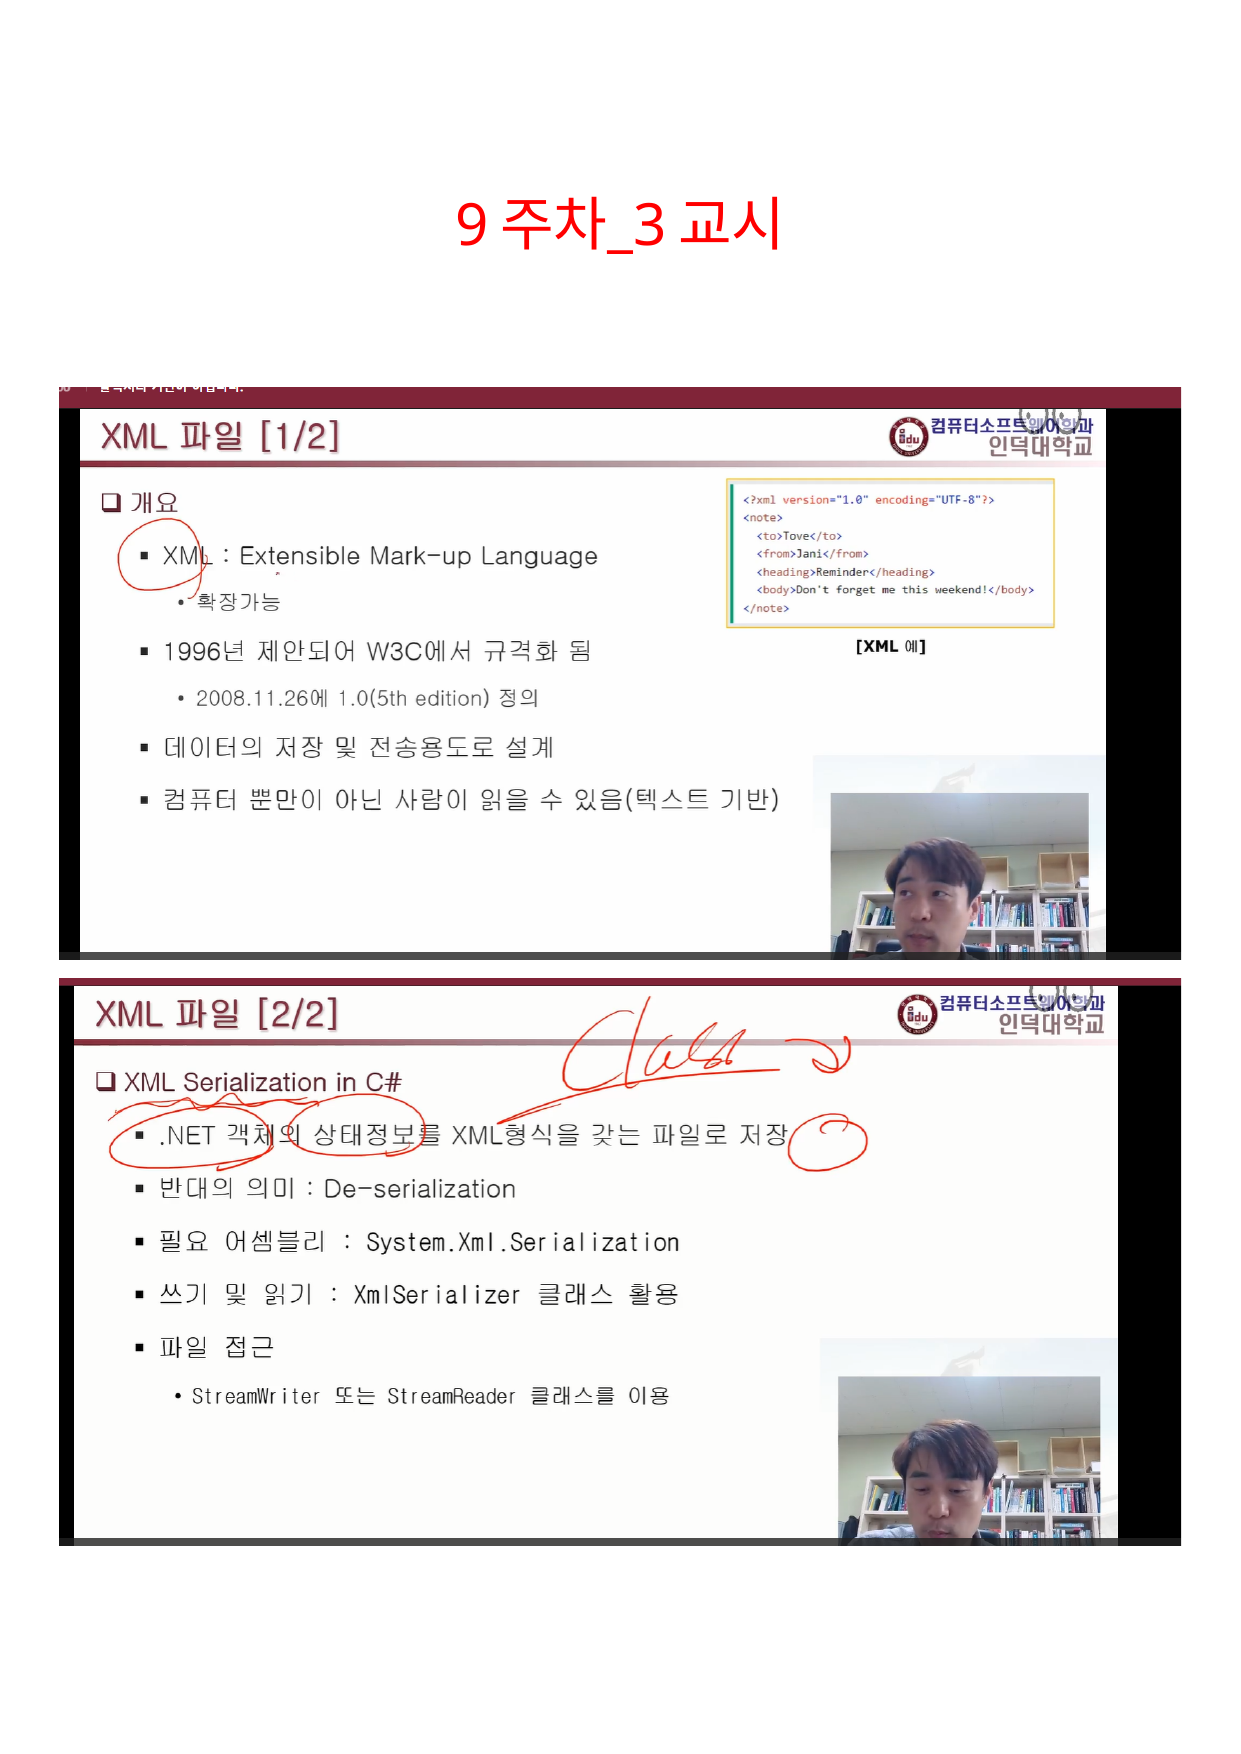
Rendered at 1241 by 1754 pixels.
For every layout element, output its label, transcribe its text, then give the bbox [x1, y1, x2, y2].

text 9주차_3교시 [59, 177, 1181, 262]
picture [59, 387, 1182, 960]
picture [59, 978, 1182, 1546]
